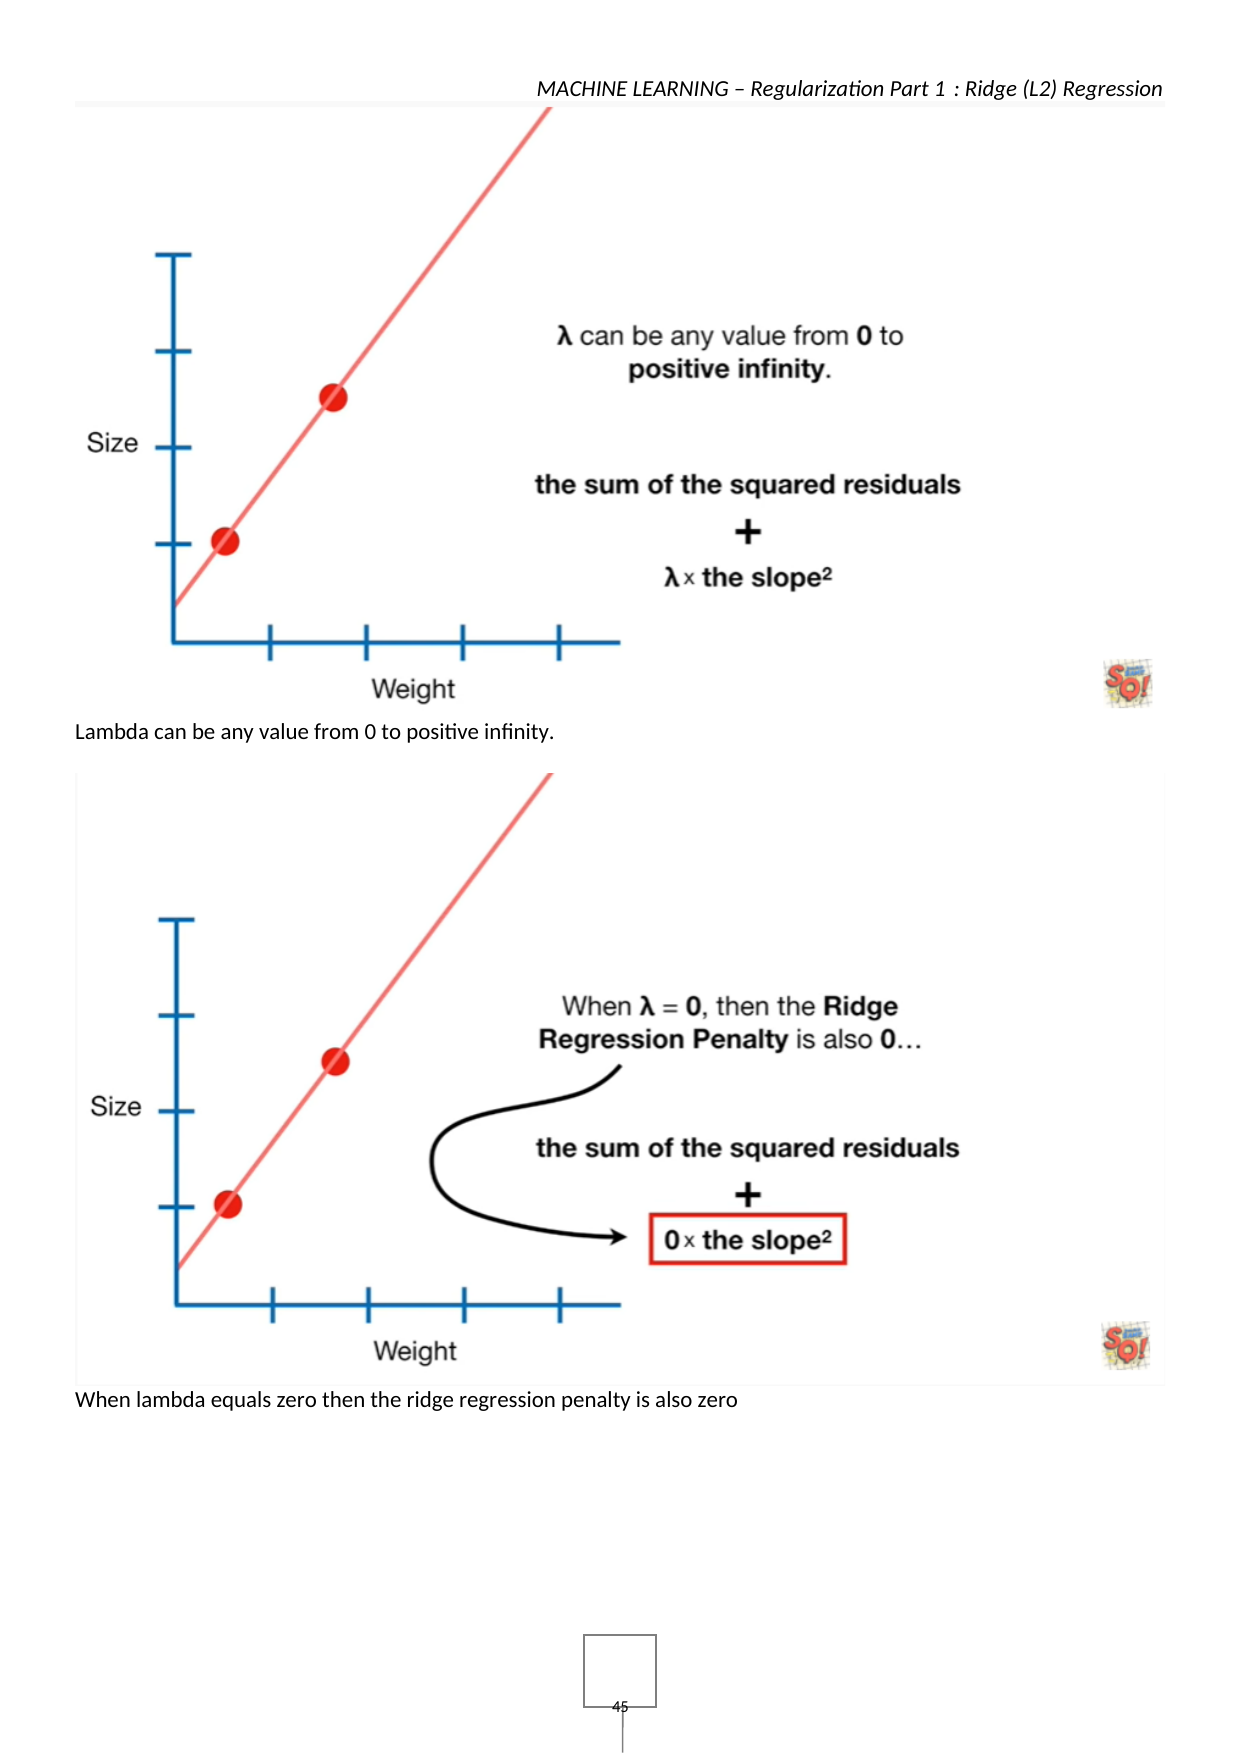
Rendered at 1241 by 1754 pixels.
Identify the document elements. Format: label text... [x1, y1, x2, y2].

text Lambda can be any value from 0 to positive infinity. [75, 718, 1165, 745]
picture [75, 773, 1166, 1386]
text When lambda equals zero then the ridge regression penalty is also zero [75, 1386, 1165, 1413]
picture [75, 101, 1166, 718]
